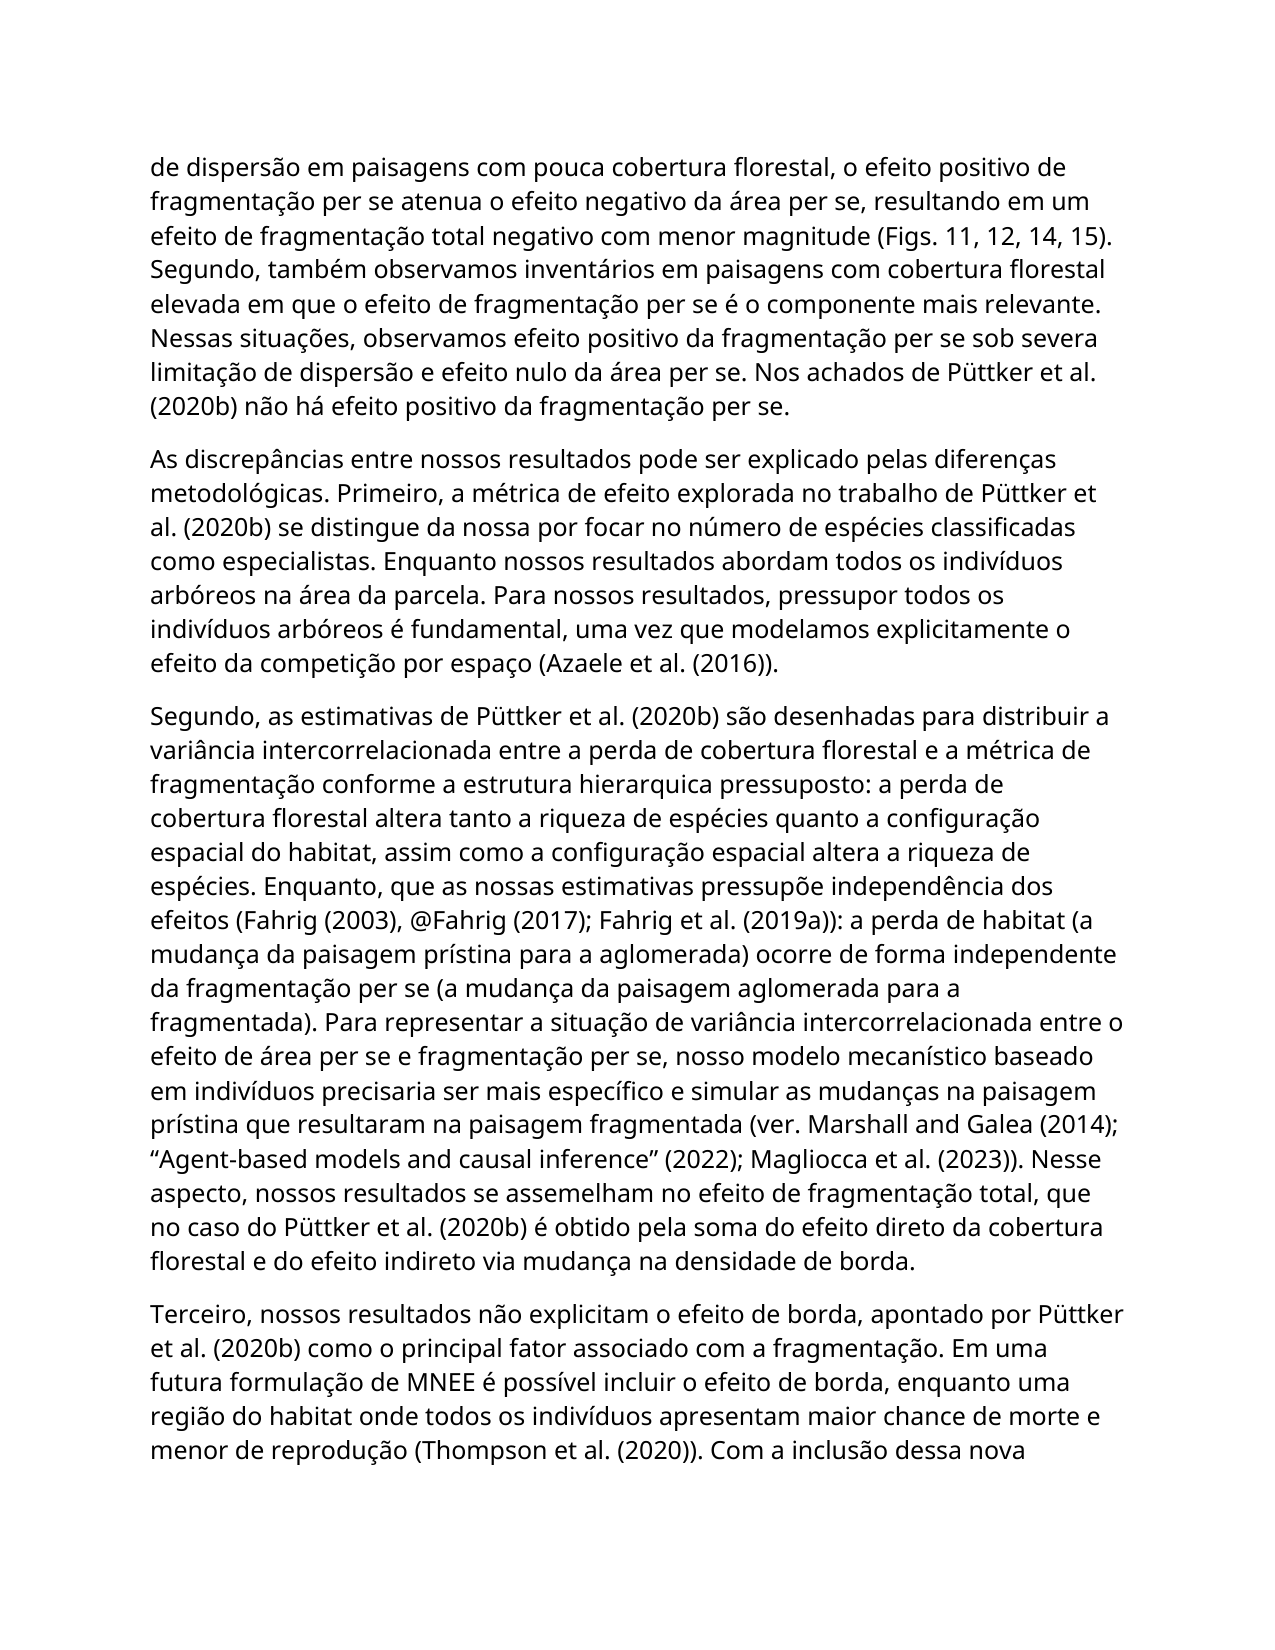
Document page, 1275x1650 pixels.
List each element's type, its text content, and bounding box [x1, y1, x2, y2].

text Segundo, as estimativas de Püttker et al. (2020b) são desenhadas para distribuir a variância intercorrelacionada entre a perda de cobertura florestal e a métrica de fragmentação conforme a estrutura hierarquica pressuposto: a perda de cobertura florestal altera tanto a riqueza de espécies quanto a configuração espacial do habitat, assim como a configuração espacial altera a riqueza de espécies. Enquanto, que as nossas estimativas pressupõe independência dos efeitos (Fahrig (2003), @Fahrig (2017); Fahrig et al. (2019a)): a perda de habitat (a mudança da paisagem prístina para a aglomerada) ocorre de forma independente da fragmentação per se (a mudança da paisagem aglomerada para a fragmentada). Para representar a situação de variância intercorrelacionada entre o efeito de área per se e fragmentação per se, nosso modelo mecanístico baseado em indivíduos precisaria ser mais específico e simular as mudanças na paisagem prístina que resultaram na paisagem fragmentada (ver. Marshall and Galea (2014); “Agent-based models and causal inference” (2022); Magliocca et al. (2023)). Nesse aspecto, nossos resultados se assemelham no efeito de fragmentação total, que no caso do Püttker et al. (2020b) é obtido pela soma do efeito direto da cobertura florestal e do efeito indireto via mudança na densidade de borda. [150, 698, 1125, 1277]
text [150, 1296, 1125, 1467]
text As discrepâncias entre nossos resultados pode ser explicado pelas diferenças metodológicas. Primeiro, a métrica de efeito explorada no trabalho de Püttker et al. (2020b) se distingue da nossa por focar no número de espécies classificadas como especialistas. Enquanto nossos resultados abordam todos os indivíduos arbóreos na área da parcela. Para nossos resultados, pressupor todos os indivíduos arbóreos é fundamental, uma vez que modelamos explicitamente o efeito da competição por espaço (Azaele et al. (2016)). [150, 441, 1125, 680]
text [150, 150, 1125, 422]
